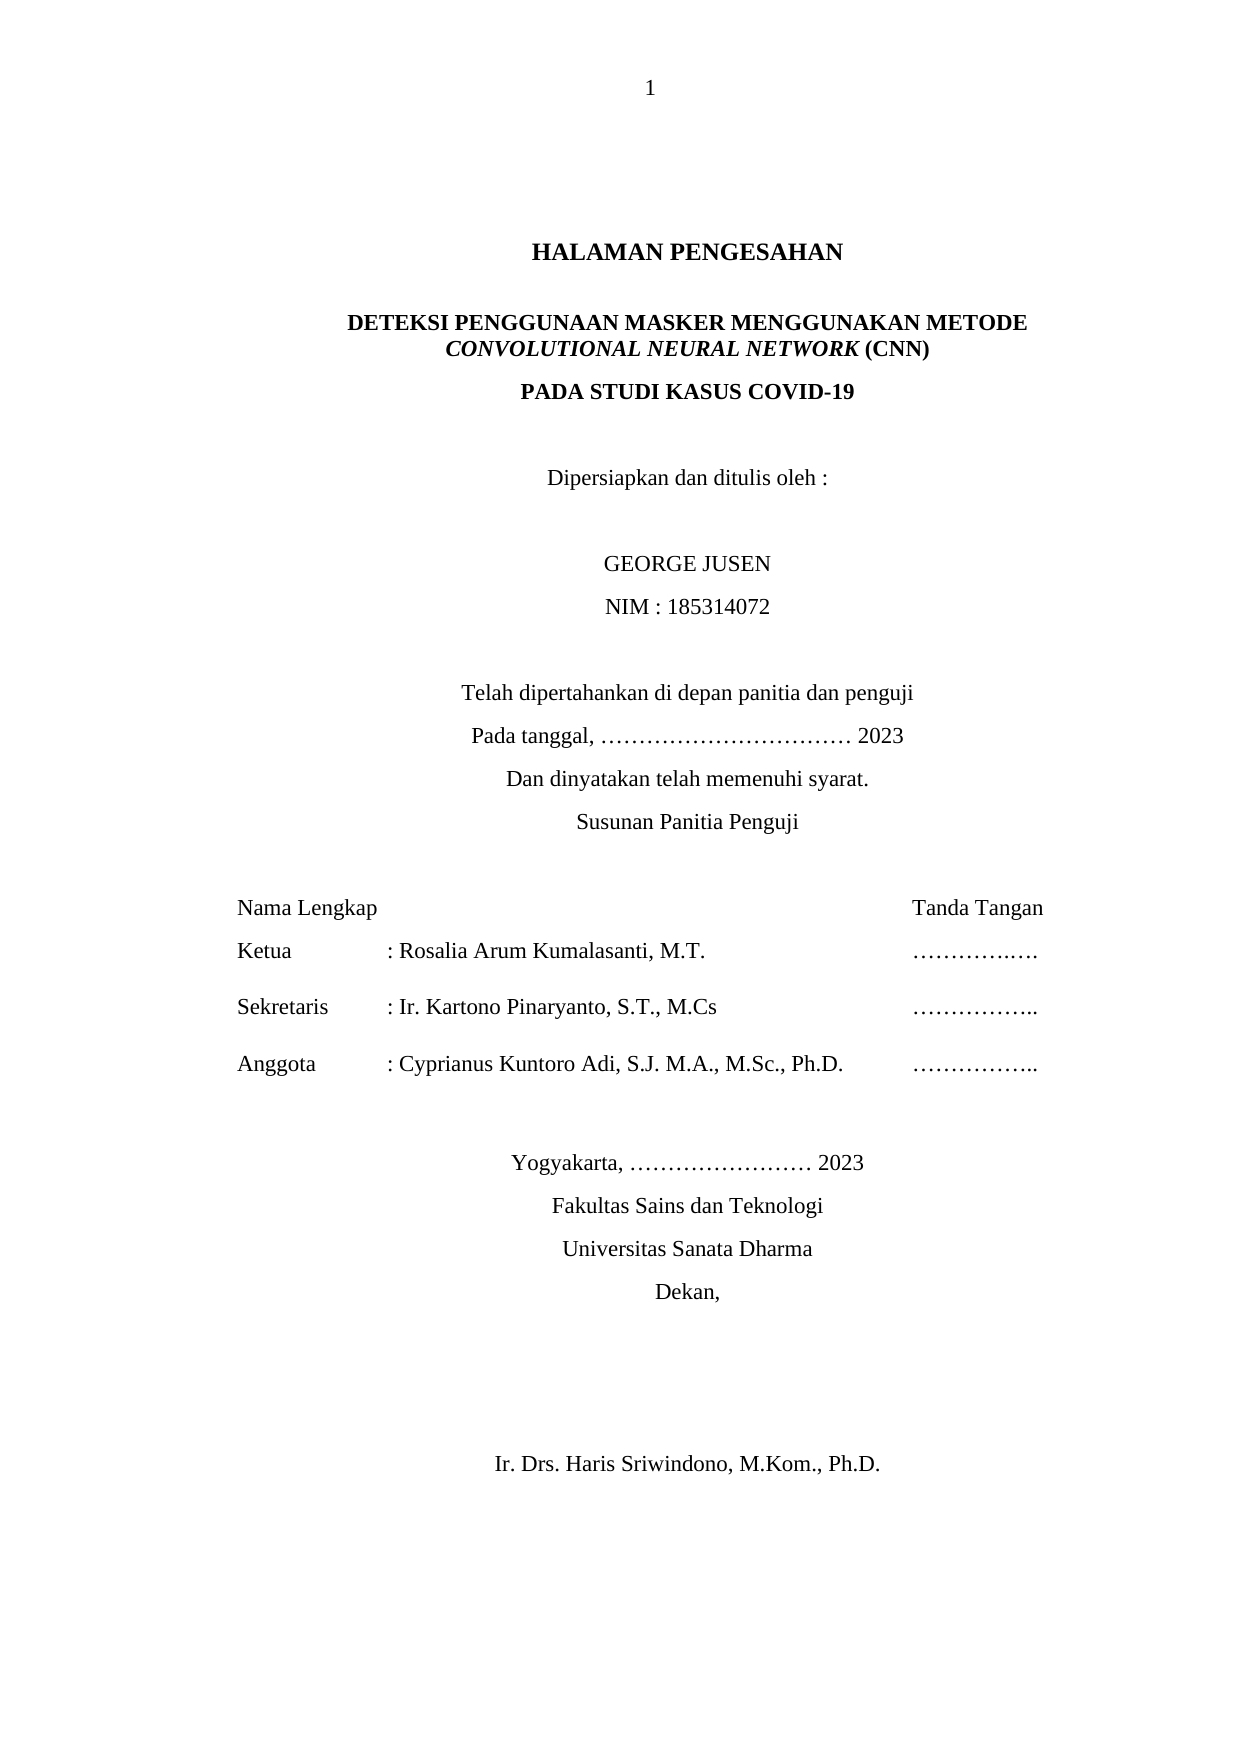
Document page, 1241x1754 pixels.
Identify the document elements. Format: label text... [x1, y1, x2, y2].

text GEORGE JUSEN [312, 550, 1063, 576]
text NIM : 185314072 [312, 593, 1063, 619]
text Dekan, [312, 1278, 1063, 1304]
text PADA STUDI KASUS COVID-19 [312, 378, 1063, 404]
text Sekretaris : Ir. Kartono Pinaryanto, S.T., M.Cs …………….. [237, 993, 1063, 1020]
text Dipersiapkan dan ditulis oleh : [312, 464, 1063, 490]
text Susunan Panitia Penguji [312, 808, 1063, 834]
text Nama Lengkap Tanda Tangan [237, 894, 1063, 921]
text Pada tanggal, …………………………… 2023 [312, 722, 1063, 748]
text Yogyakarta, …………………… 2023 [312, 1149, 1063, 1175]
text Fakultas Sains dan Teknologi [312, 1192, 1063, 1218]
text Dan dinyatakan telah memenuhi syarat. [312, 765, 1063, 792]
text DETEKSI PENGGUNAAN MASKER MENGGUNAKAN METODE CONVOLUTIONAL NEURAL NETWORK (CNN) [312, 309, 1063, 361]
text Universitas Sanata Dharma [312, 1235, 1063, 1261]
text Ketua : Rosalia Arum Kumalasanti, M.T. ………….…. [237, 937, 1063, 964]
text Telah dipertahankan di depan panitia dan penguji [312, 679, 1063, 706]
subtitle HALAMAN PENGESAHAN [312, 237, 1063, 266]
text Ir. Drs. Haris Sriwindono, M.Kom., Ph.D. [312, 1450, 1063, 1476]
text Anggota : Cyprianus Kuntoro Adi, S.J. M.A., M.Sc., Ph.D. …………….. [237, 1049, 1063, 1076]
